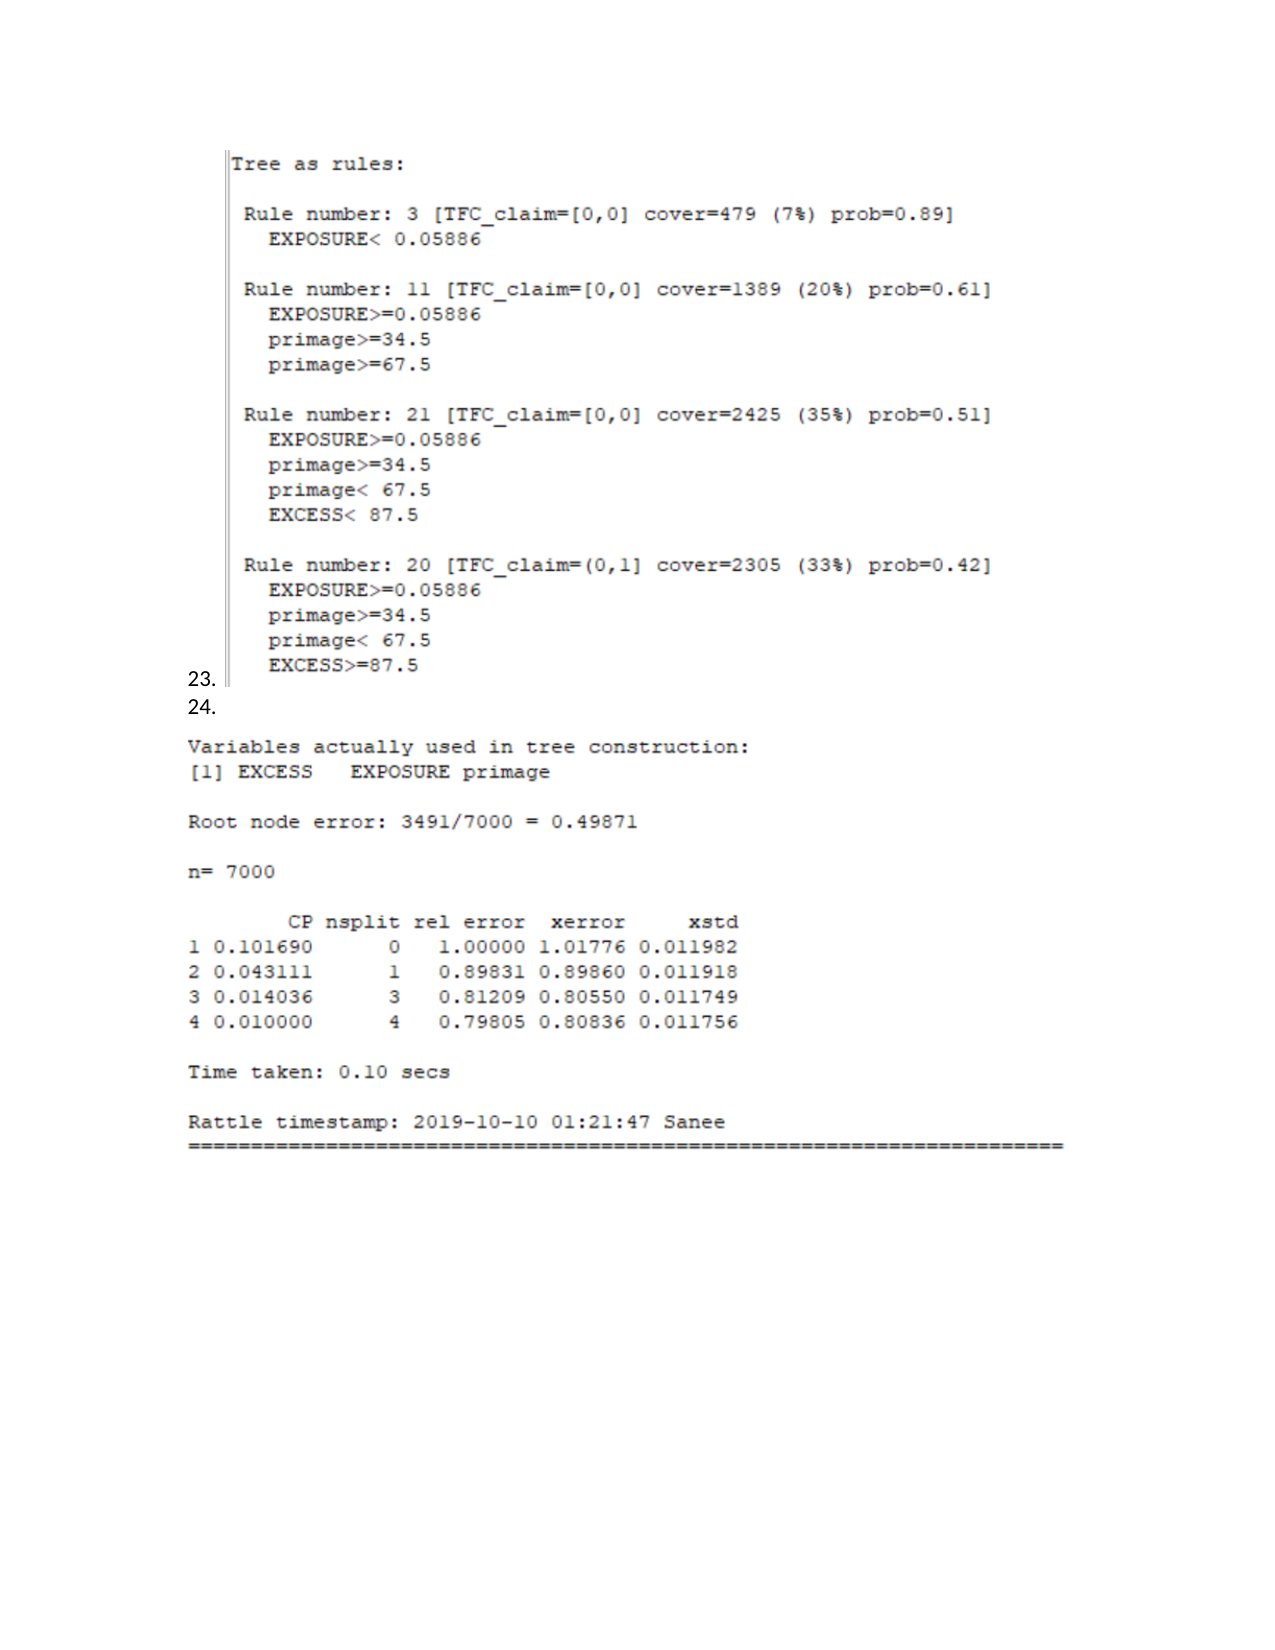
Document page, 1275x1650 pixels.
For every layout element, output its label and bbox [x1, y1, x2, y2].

picture [225, 150, 1019, 687]
picture [187, 720, 1146, 1164]
